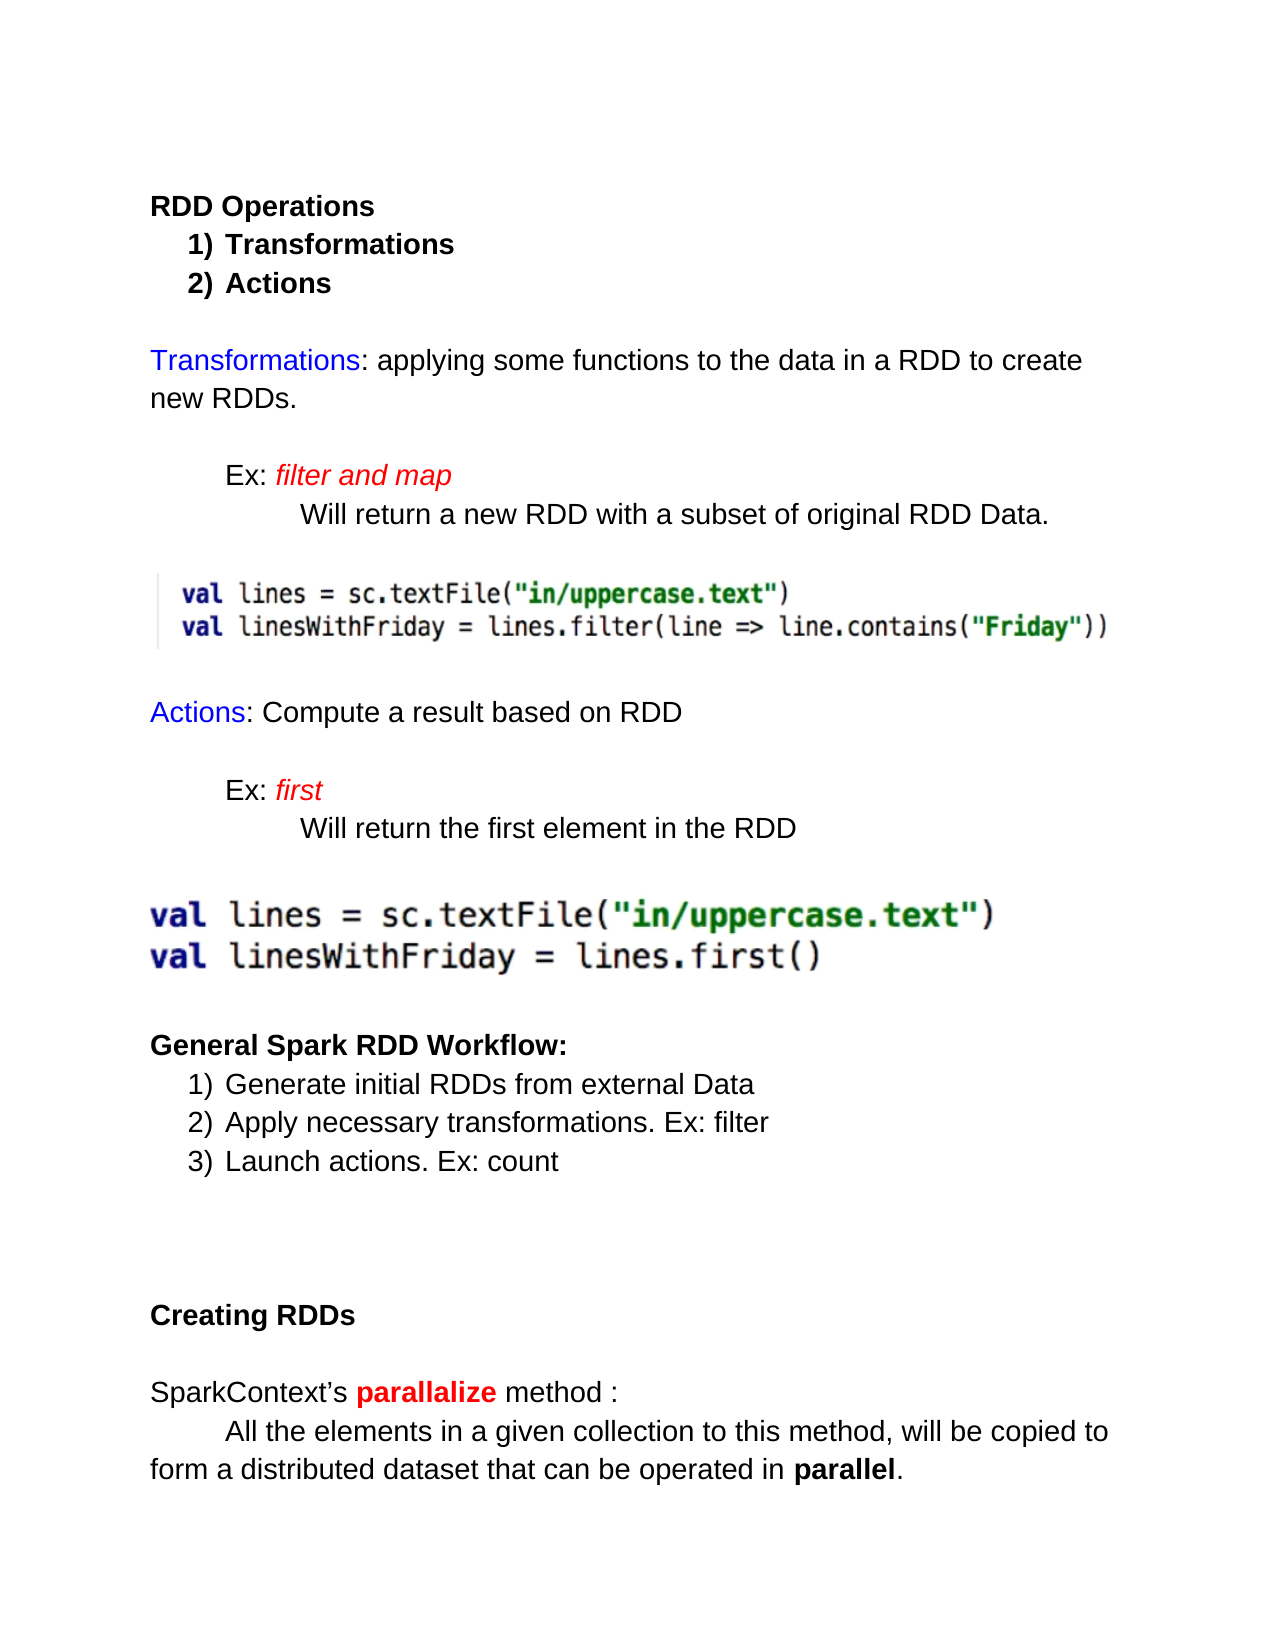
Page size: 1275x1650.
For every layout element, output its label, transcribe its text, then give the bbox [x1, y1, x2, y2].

picture [150, 573, 1125, 654]
text Will return the first element in the RDD [150, 811, 1125, 845]
list Actions [187, 266, 1125, 299]
text Ex: filter and map [150, 458, 1125, 492]
text Creating RDDs [150, 1298, 1125, 1332]
list Generate initial RDDs from external Data [187, 1067, 1125, 1101]
list Launch actions. Ex: count [187, 1144, 1125, 1178]
text Ex: first [150, 773, 1125, 806]
text All the elements in a given collection to this method, will be copied to form a distributed dataset that can be operated in parallel. [150, 1414, 1125, 1486]
text Actions: Compute a result based on RDD [150, 696, 1125, 729]
text RDD Operations [150, 188, 1125, 222]
list Transformations [187, 227, 1125, 261]
text SparkContext’s parallalize method : [150, 1375, 1125, 1409]
list Apply necessary transformations. Ex: filter [187, 1106, 1125, 1139]
text Will return a new RDD with a subset of original RDD Data. [150, 497, 1125, 530]
text General Spark RDD Workflow: [150, 1028, 1125, 1062]
picture [150, 888, 1014, 986]
text Transformations: applying some functions to the data in a RDD to create new RDDs. [150, 343, 1125, 415]
